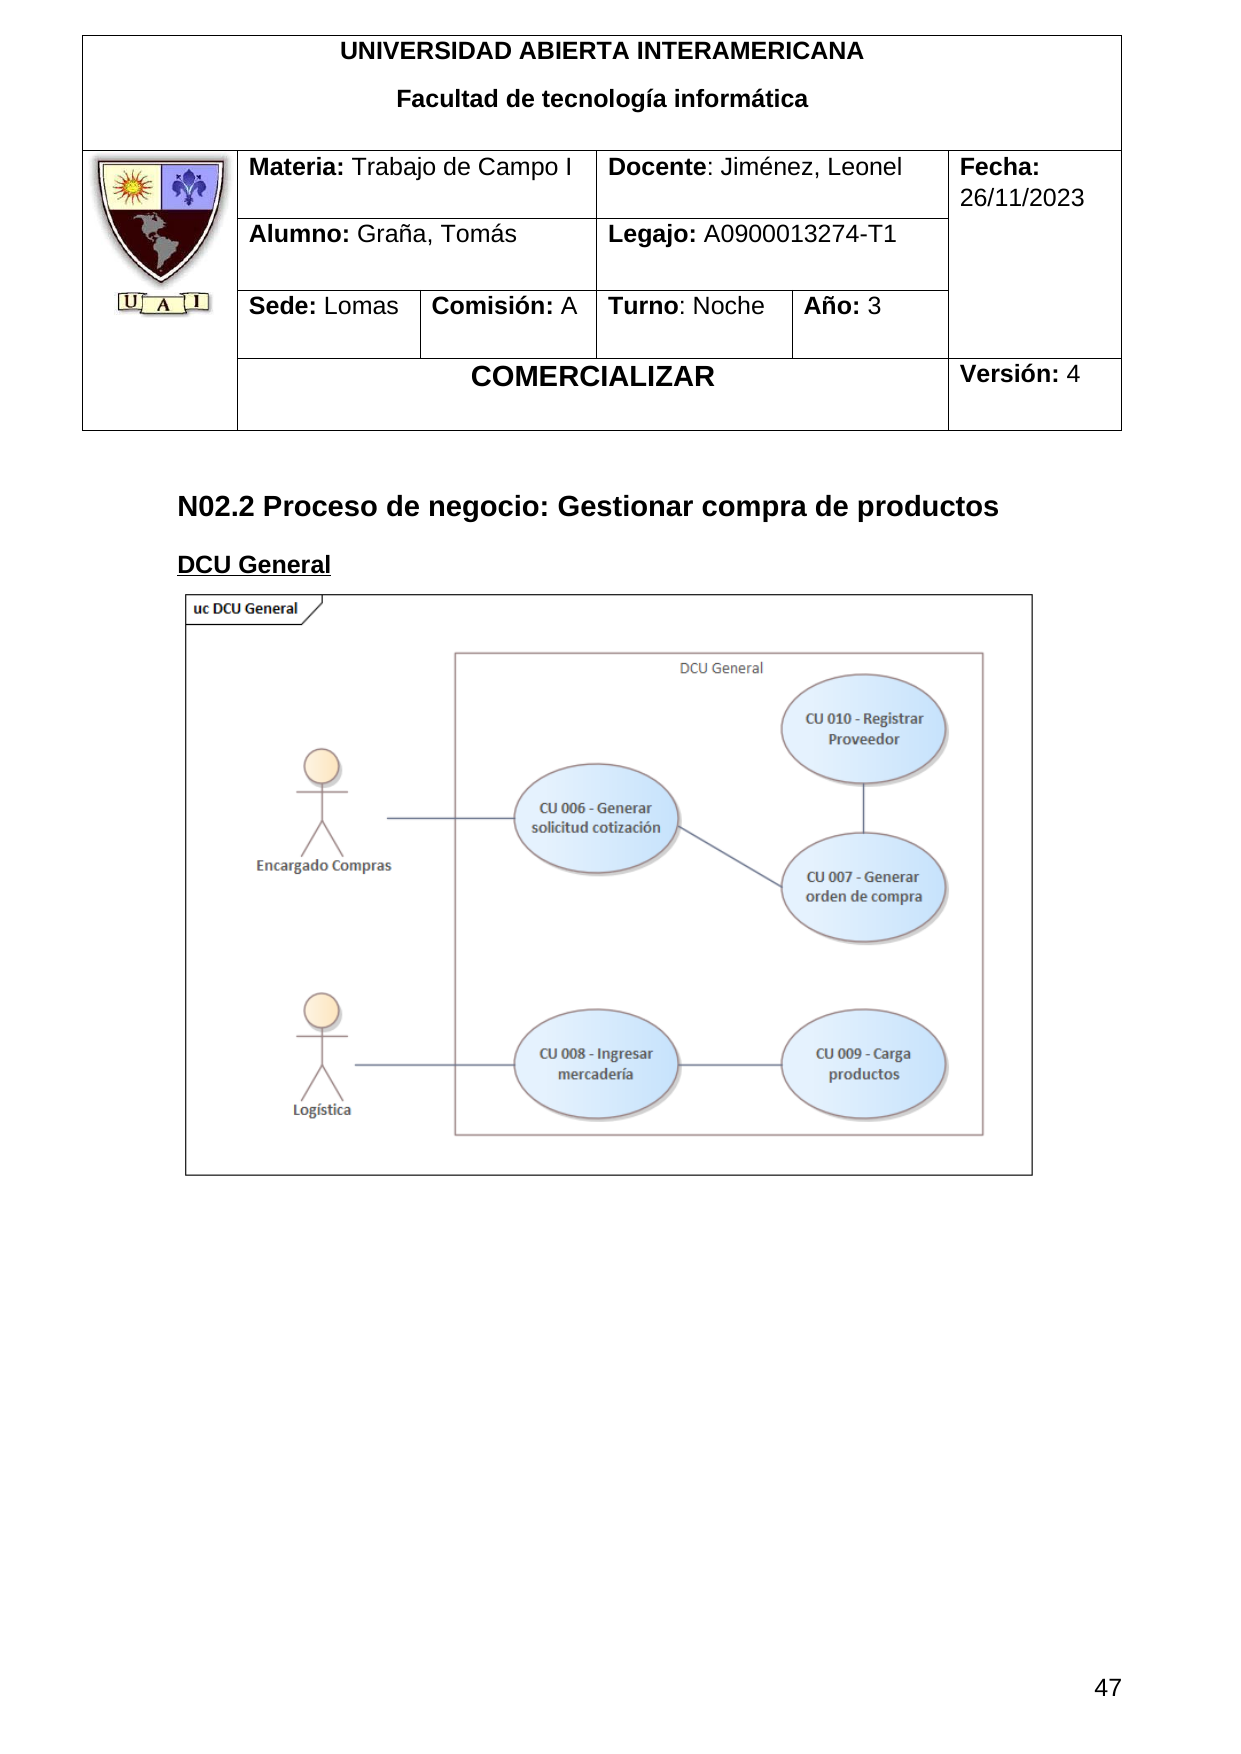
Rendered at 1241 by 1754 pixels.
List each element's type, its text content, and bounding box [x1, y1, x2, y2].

subtitle N02.2 Proceso de negocio: Gestionar compra de productos [177, 489, 1122, 522]
picture [177, 585, 1042, 1185]
subtitle DCU General [177, 550, 1122, 579]
picture [87, 151, 234, 320]
